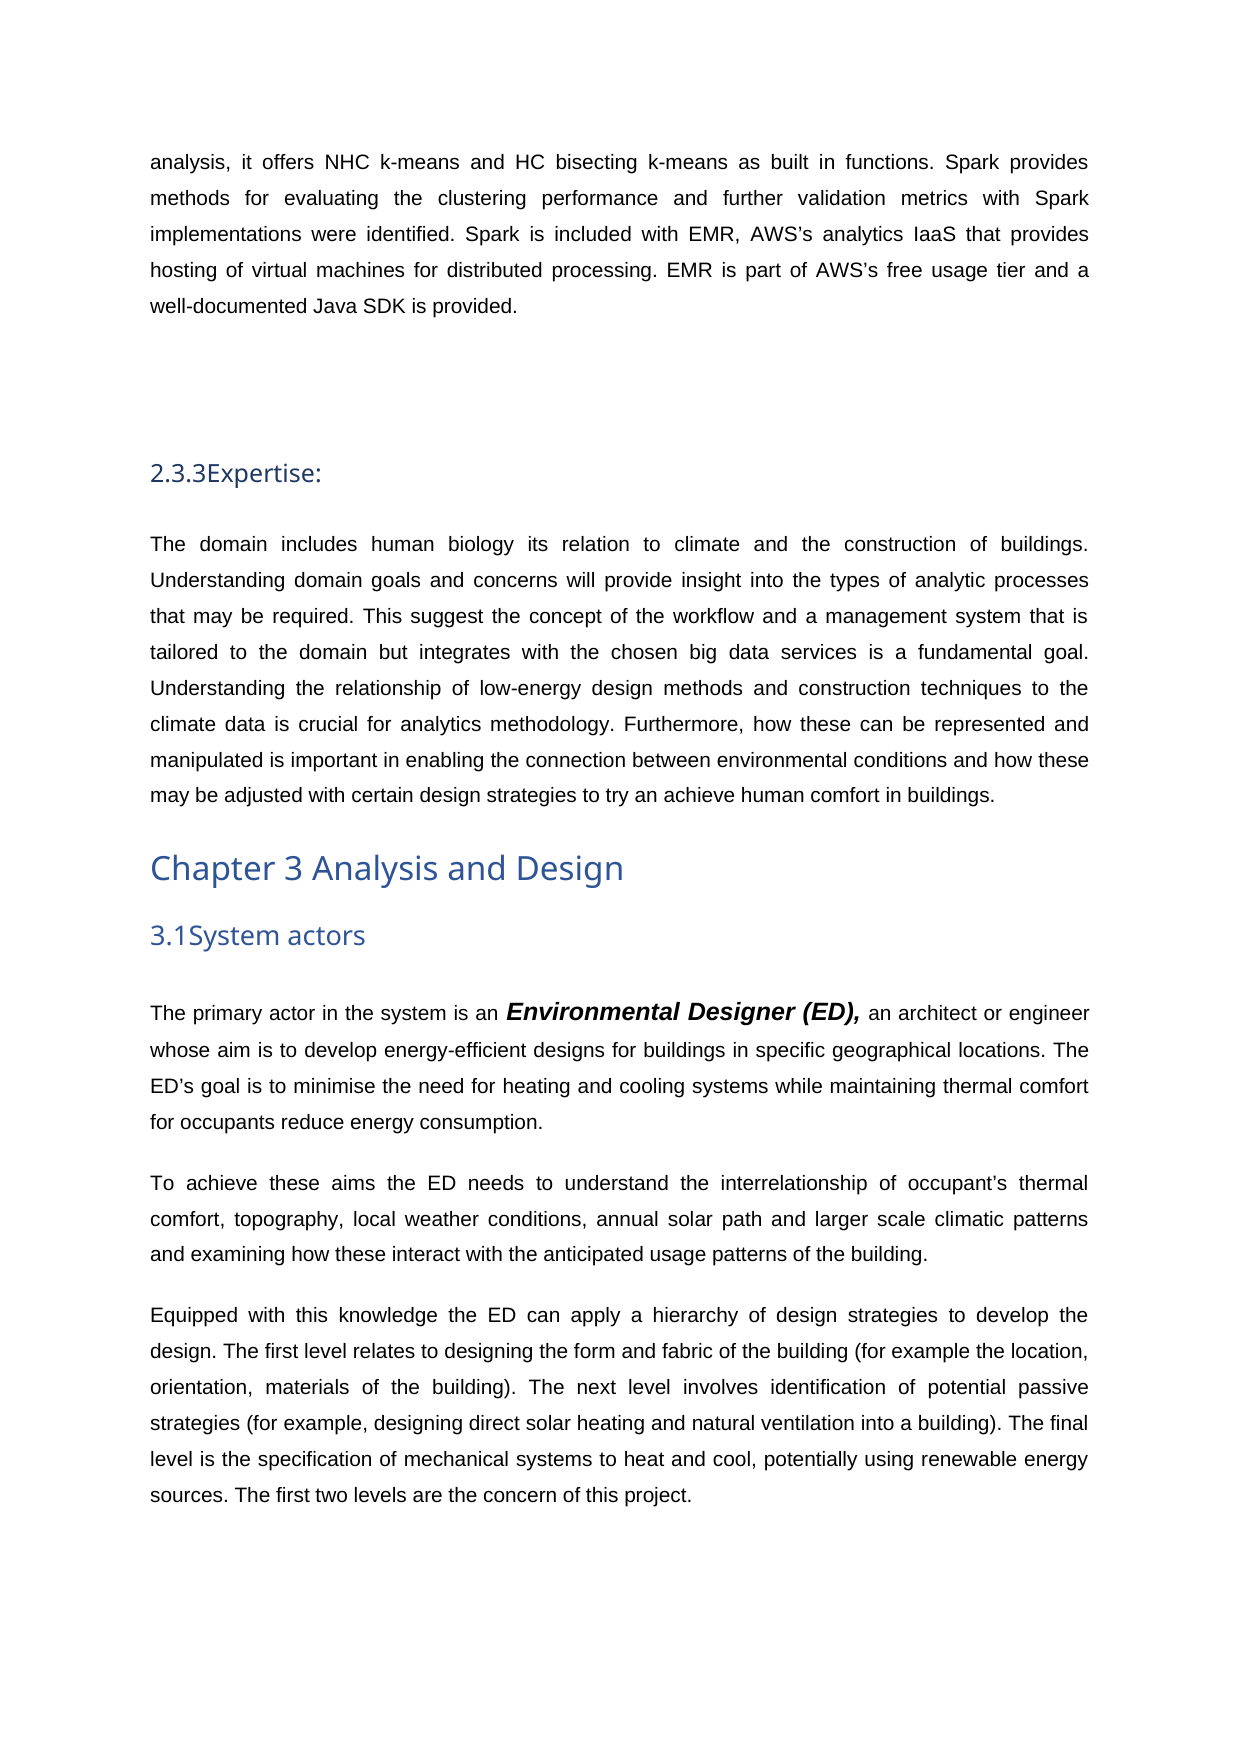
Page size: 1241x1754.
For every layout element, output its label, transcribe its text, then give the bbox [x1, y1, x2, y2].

subtitle Analysis and Design [150, 844, 1090, 890]
text The primary actor in the system is an Environmental Designer (ED), an architect or engineer whose aim is to develop energy-efficient designs for buildings in specific geographical locations. The ED’s goal is to minimise the need for heating and cooling systems while maintaining thermal comfort for occupants reduce energy consumption. [150, 997, 1090, 1133]
text The domain includes human biology its relation to climate and the construction of buildings. Understanding domain goals and concerns will provide insight into the types of analytic processes that may be required. This suggest the concept of the workflow and a management system that is tailored to the domain but integrates with the chosen big data services is a fundamental goal. Understanding the relationship of low-energy design methods and construction techniques to the climate data is crucial for analytics methodology. Furthermore, how these can be represented and manipulated is important in enabling the connection between environmental conditions and how these may be adjusted with certain design strategies to try an achieve human comfort in buildings. [150, 532, 1090, 807]
text Equipped with this knowledge the ED can apply a hierarchy of design strategies to develop the design. The first level relates to designing the form and fabric of the building (for example the location, orientation, materials of the building). The next level involves identification of potential passive strategies (for example, designing direct solar heating and natural ventilation into a building). The final level is the specification of mechanical systems to heat and cool, potentially using renewable energy sources. The first two levels are the concern of this project. [150, 1303, 1090, 1507]
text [150, 150, 1090, 318]
subtitle System actors [150, 917, 1090, 953]
text To achieve these aims the ED needs to understand the interrelationship of occupant’s thermal comfort, topography, local weather conditions, annual solar path and larger scale climatic patterns and examining how these interact with the anticipated usage patterns of the building. [150, 1170, 1090, 1266]
subtitle Expertise: [150, 456, 1090, 490]
